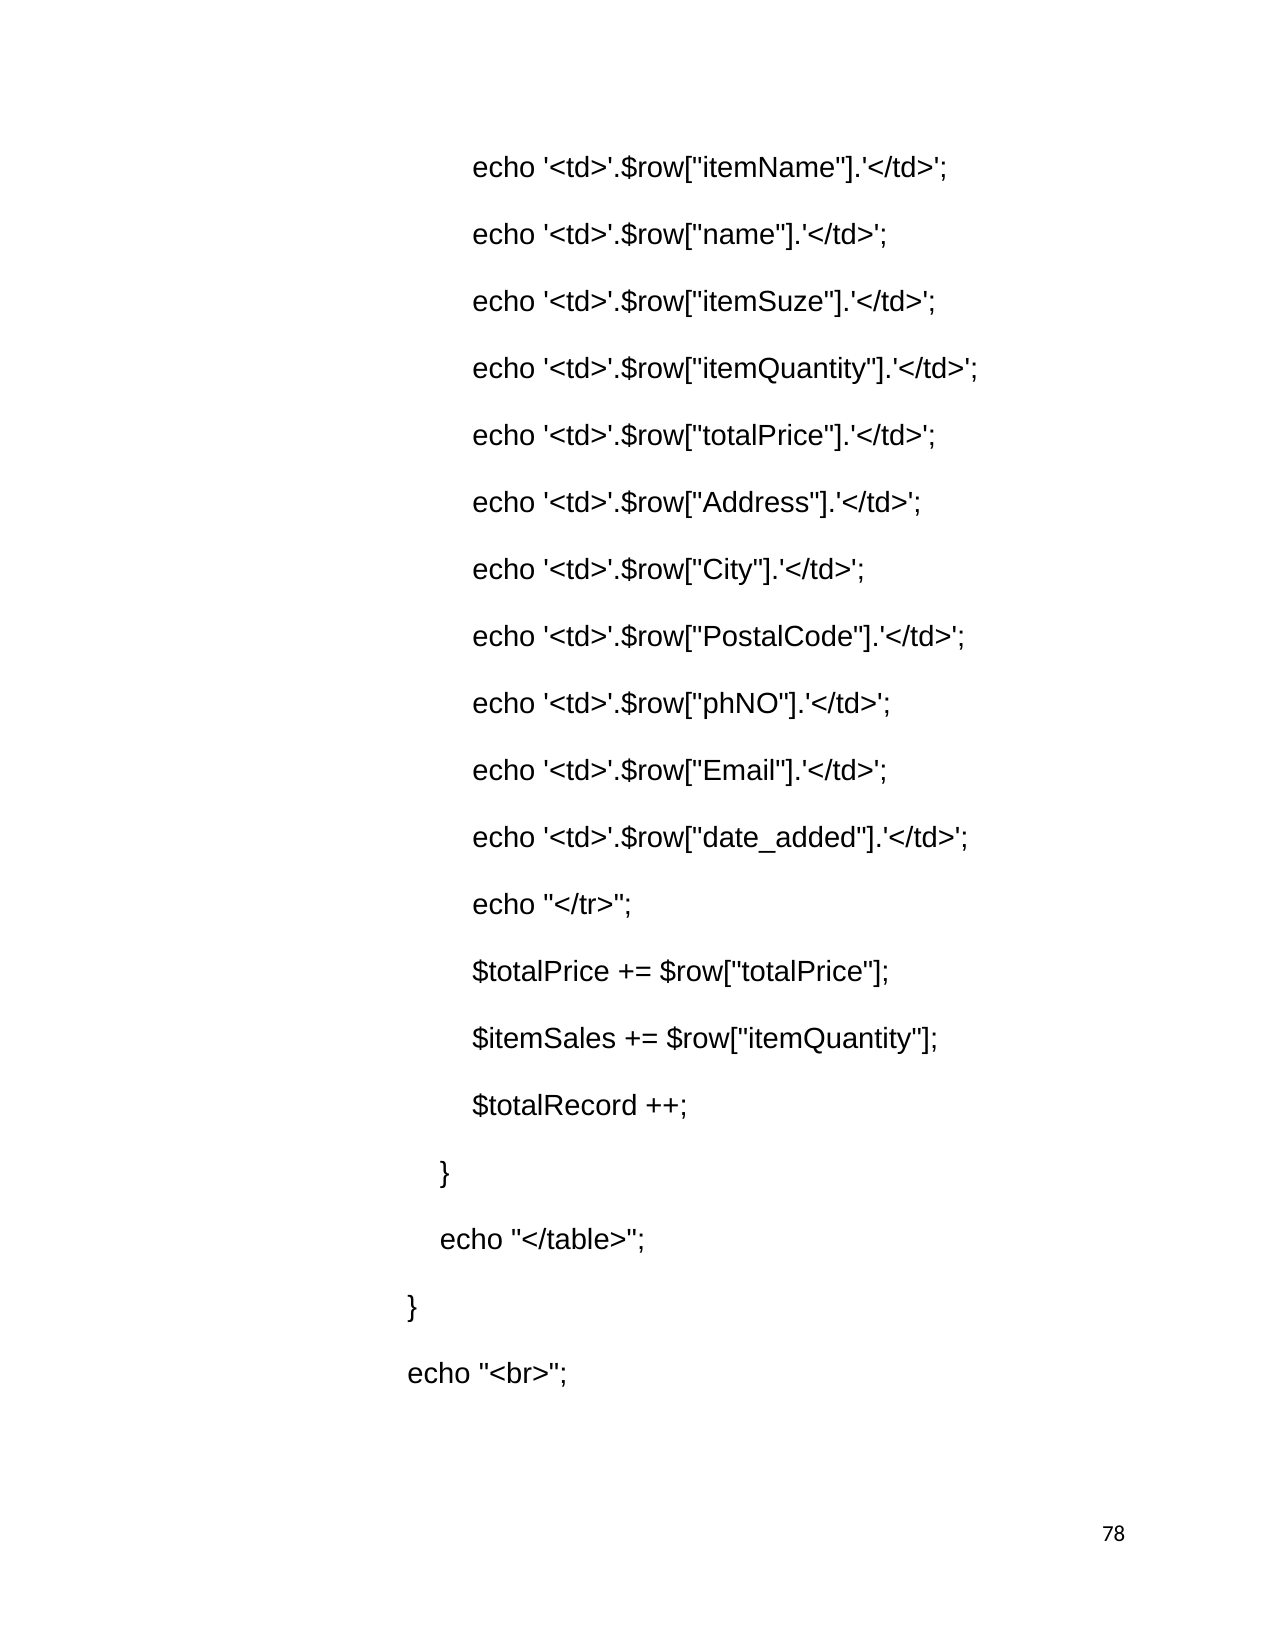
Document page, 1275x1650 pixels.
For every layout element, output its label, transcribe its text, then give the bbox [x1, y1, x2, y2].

text echo '<td>'.$row["itemName"].'</td>'; [150, 150, 1125, 183]
text echo '<td>'.$row["PostalCode"].'</td>'; [150, 619, 1125, 652]
text echo "</tr>"; [150, 887, 1125, 920]
text echo '<td>'.$row["Address"].'</td>'; [150, 485, 1125, 518]
text echo '<td>'.$row["totalPrice"].'</td>'; [150, 418, 1125, 451]
text echo '<td>'.$row["name"].'</td>'; [150, 217, 1125, 251]
text } [150, 1155, 1125, 1188]
text echo '<td>'.$row["date_added"].'</td>'; [150, 820, 1125, 853]
text echo '<td>'.$row["Email"].'</td>'; [150, 753, 1125, 786]
text echo '<td>'.$row["phNO"].'</td>'; [150, 686, 1125, 719]
text $totalPrice += $row["totalPrice"]; [150, 954, 1125, 987]
text $itemSales += $row["itemQuantity"]; [150, 1021, 1125, 1054]
text $totalRecord ++; [150, 1088, 1125, 1121]
text echo '<td>'.$row["itemSuze"].'</td>'; [150, 284, 1125, 317]
text echo '<td>'.$row["City"].'</td>'; [150, 552, 1125, 585]
text echo "</table>"; [150, 1222, 1125, 1255]
text echo '<td>'.$row["itemQuantity"].'</td>'; [150, 351, 1125, 384]
text echo "<br>"; [150, 1356, 1125, 1389]
text } [150, 1289, 1125, 1322]
